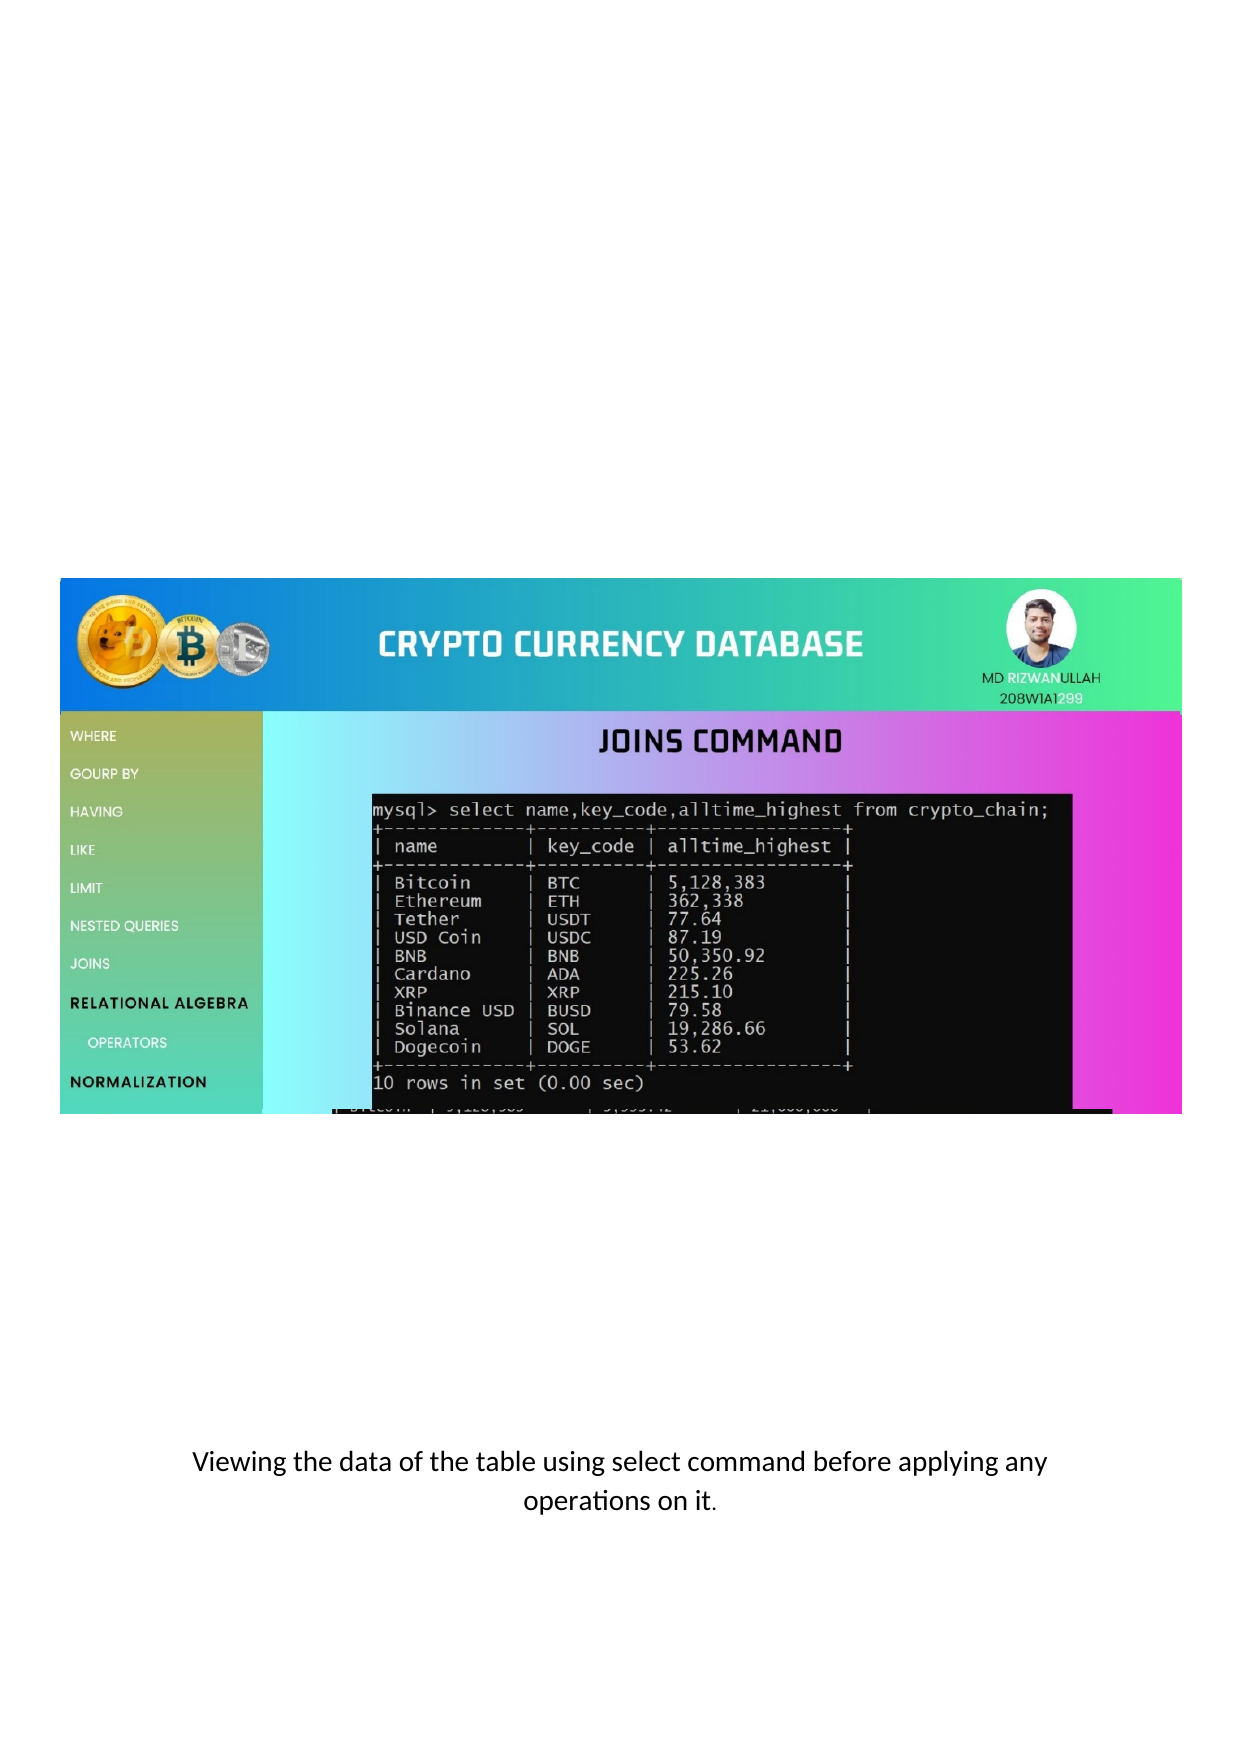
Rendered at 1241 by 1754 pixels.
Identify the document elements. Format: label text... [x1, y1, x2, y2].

picture [60, 578, 1182, 1114]
text Viewing the data of the table using select command before applying any operations on it. [150, 1443, 1090, 1517]
